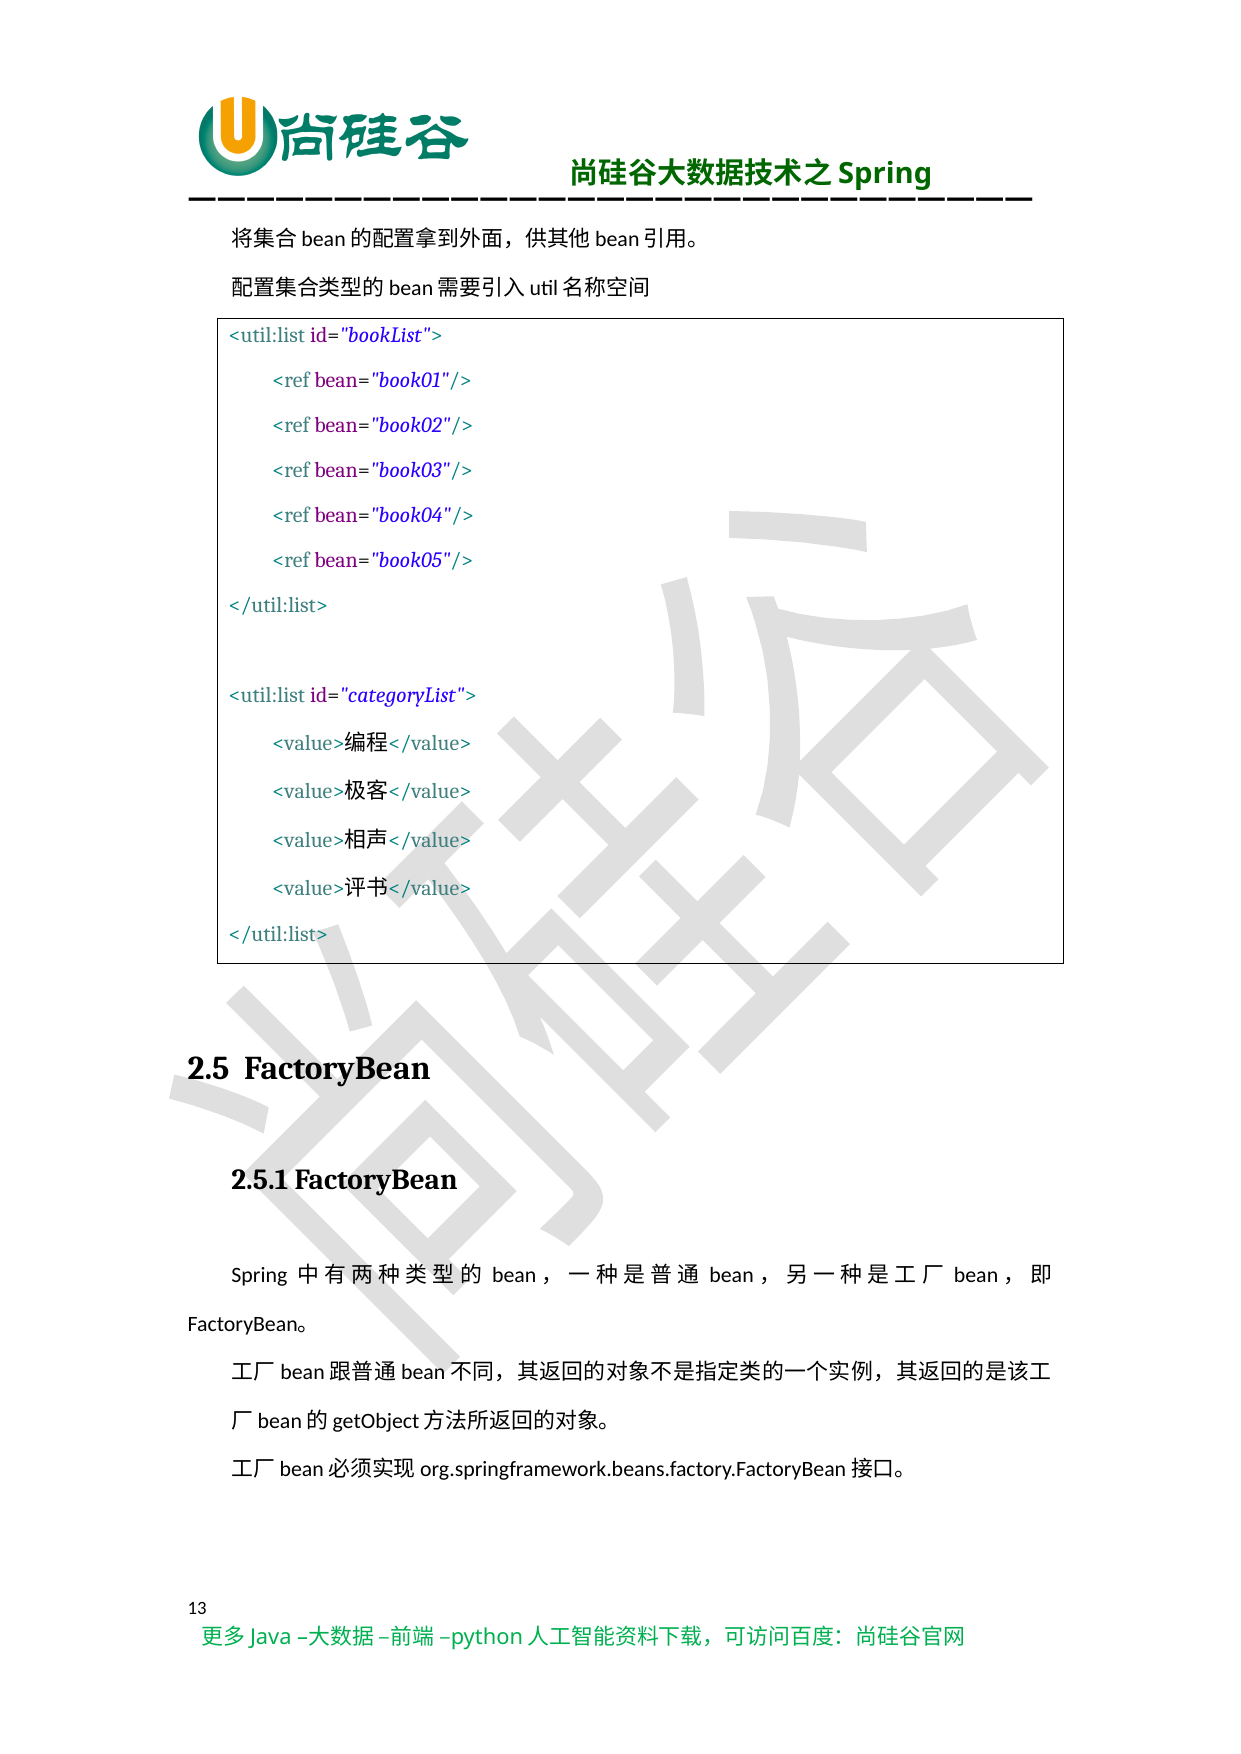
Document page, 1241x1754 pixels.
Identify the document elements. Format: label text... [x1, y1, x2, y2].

text 工厂bean跟普通bean不同，其返回的对象不是指定类的一个实例，其返回的是该工 厂bean的getObject方法所返回的对象。 [187, 1353, 1053, 1435]
subtitle 2.5 FactoryBean [187, 1036, 1053, 1101]
text Spring中有两种类型的bean，一种是普通bean，另一种是工厂bean，即FactoryBean。 [187, 1256, 1053, 1338]
text 如果只能将集合对象配置在某个bean内部，则这个集合的配置将不能重用。我们需要 将集合bean的配置拿到外面，供其他bean引用。 [187, 221, 1053, 253]
subtitle 2.5.1 FactoryBean [187, 1147, 1053, 1212]
text 工厂bean必须实现org.springframework.beans.factory.FactoryBean接口。 [187, 1451, 1053, 1483]
picture [187, 88, 476, 184]
text 配置集合类型的bean需要引入util名称空间 [187, 269, 1053, 302]
table_header <util:list id="bookList"> <ref bean="book01"/> <ref bean="book02"/> <ref bean="book03"/> <ref bean="book04"/> <ref bean="book05"/> </util:list> <util:list id="categoryList"> <value>编程</value> <value>极客</value> <value>相声</value> <value>评书</value> </util:list> [218, 319, 1063, 963]
